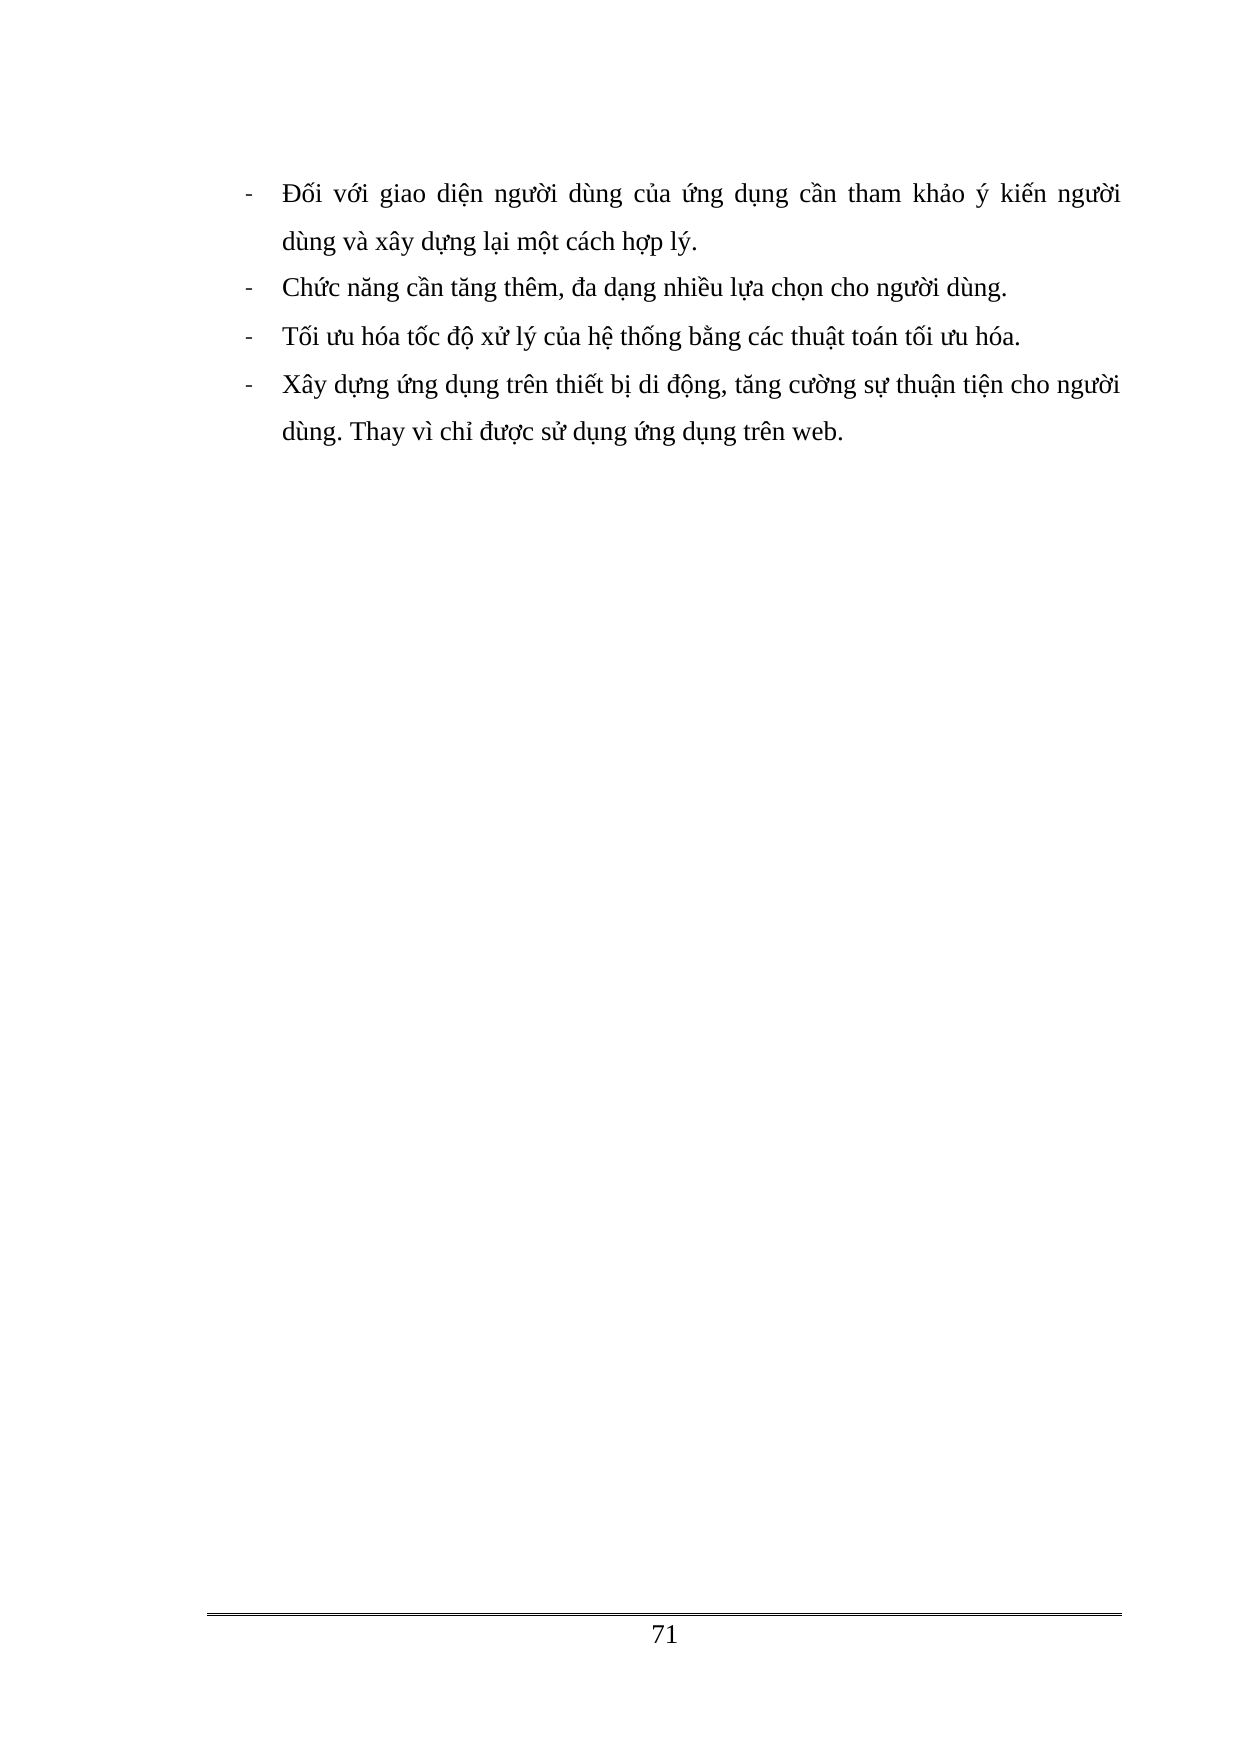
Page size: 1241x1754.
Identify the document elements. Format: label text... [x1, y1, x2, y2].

list Xây dựng ứng dụng trên thiết bị di động, tăng cường sự thuận tiện cho người dùng. Thay vì chỉ được sử dụng ứng dụng trên web. [244, 368, 1122, 446]
list Chức năng cần tăng thêm, đa dạng nhiều lựa chọn cho người dùng. [244, 271, 1122, 303]
list Đối với giao diện người dùng của ứng dụng cần tham khảo ý kiến người dùng và xây dựng lại một cách hợp lý. [244, 177, 1122, 256]
list Tối ưu hóa tốc độ xử lý của hệ thống bằng các thuật toán tối ưu hóa. [244, 319, 1122, 352]
